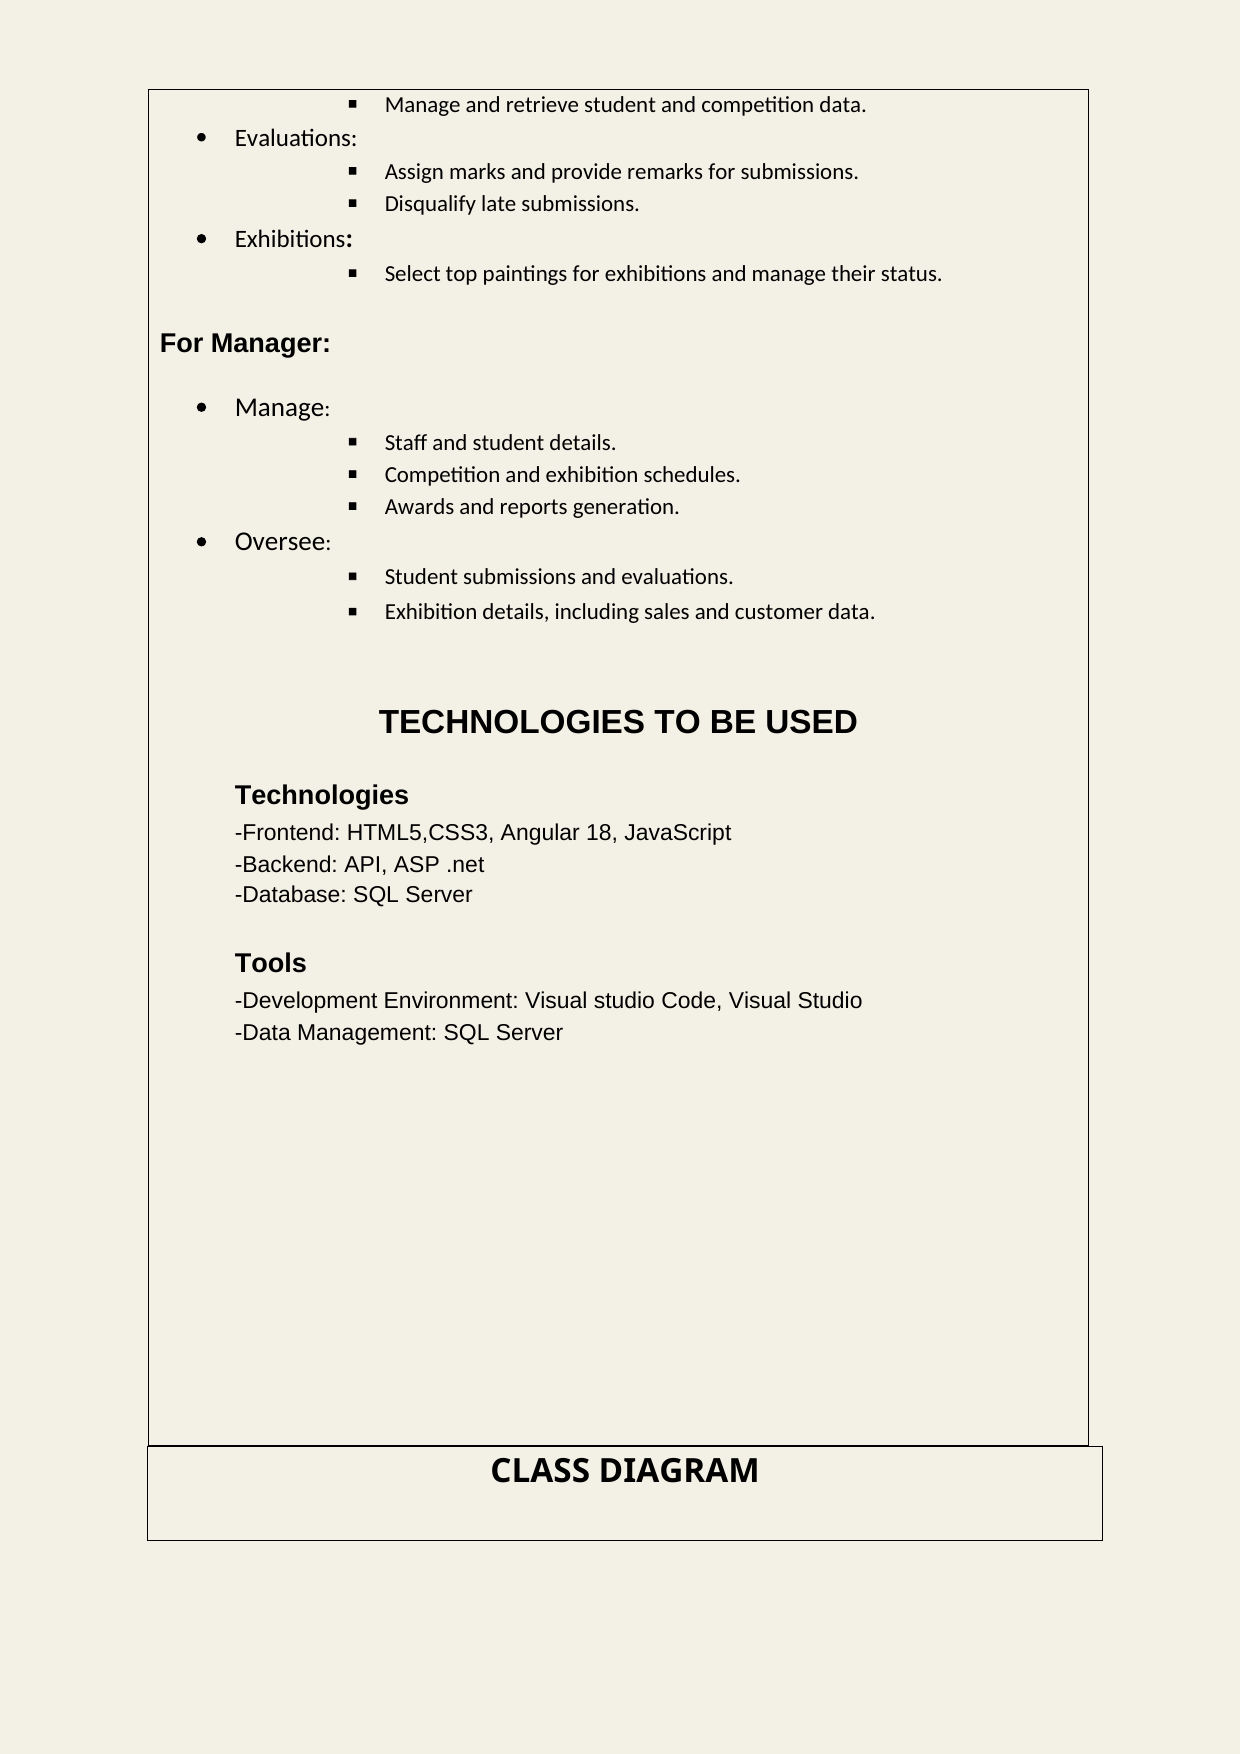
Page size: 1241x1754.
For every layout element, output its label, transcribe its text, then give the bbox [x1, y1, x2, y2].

table_header CLASS DIAGRAM [148, 1447, 1102, 1540]
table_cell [149, 90, 1088, 1444]
